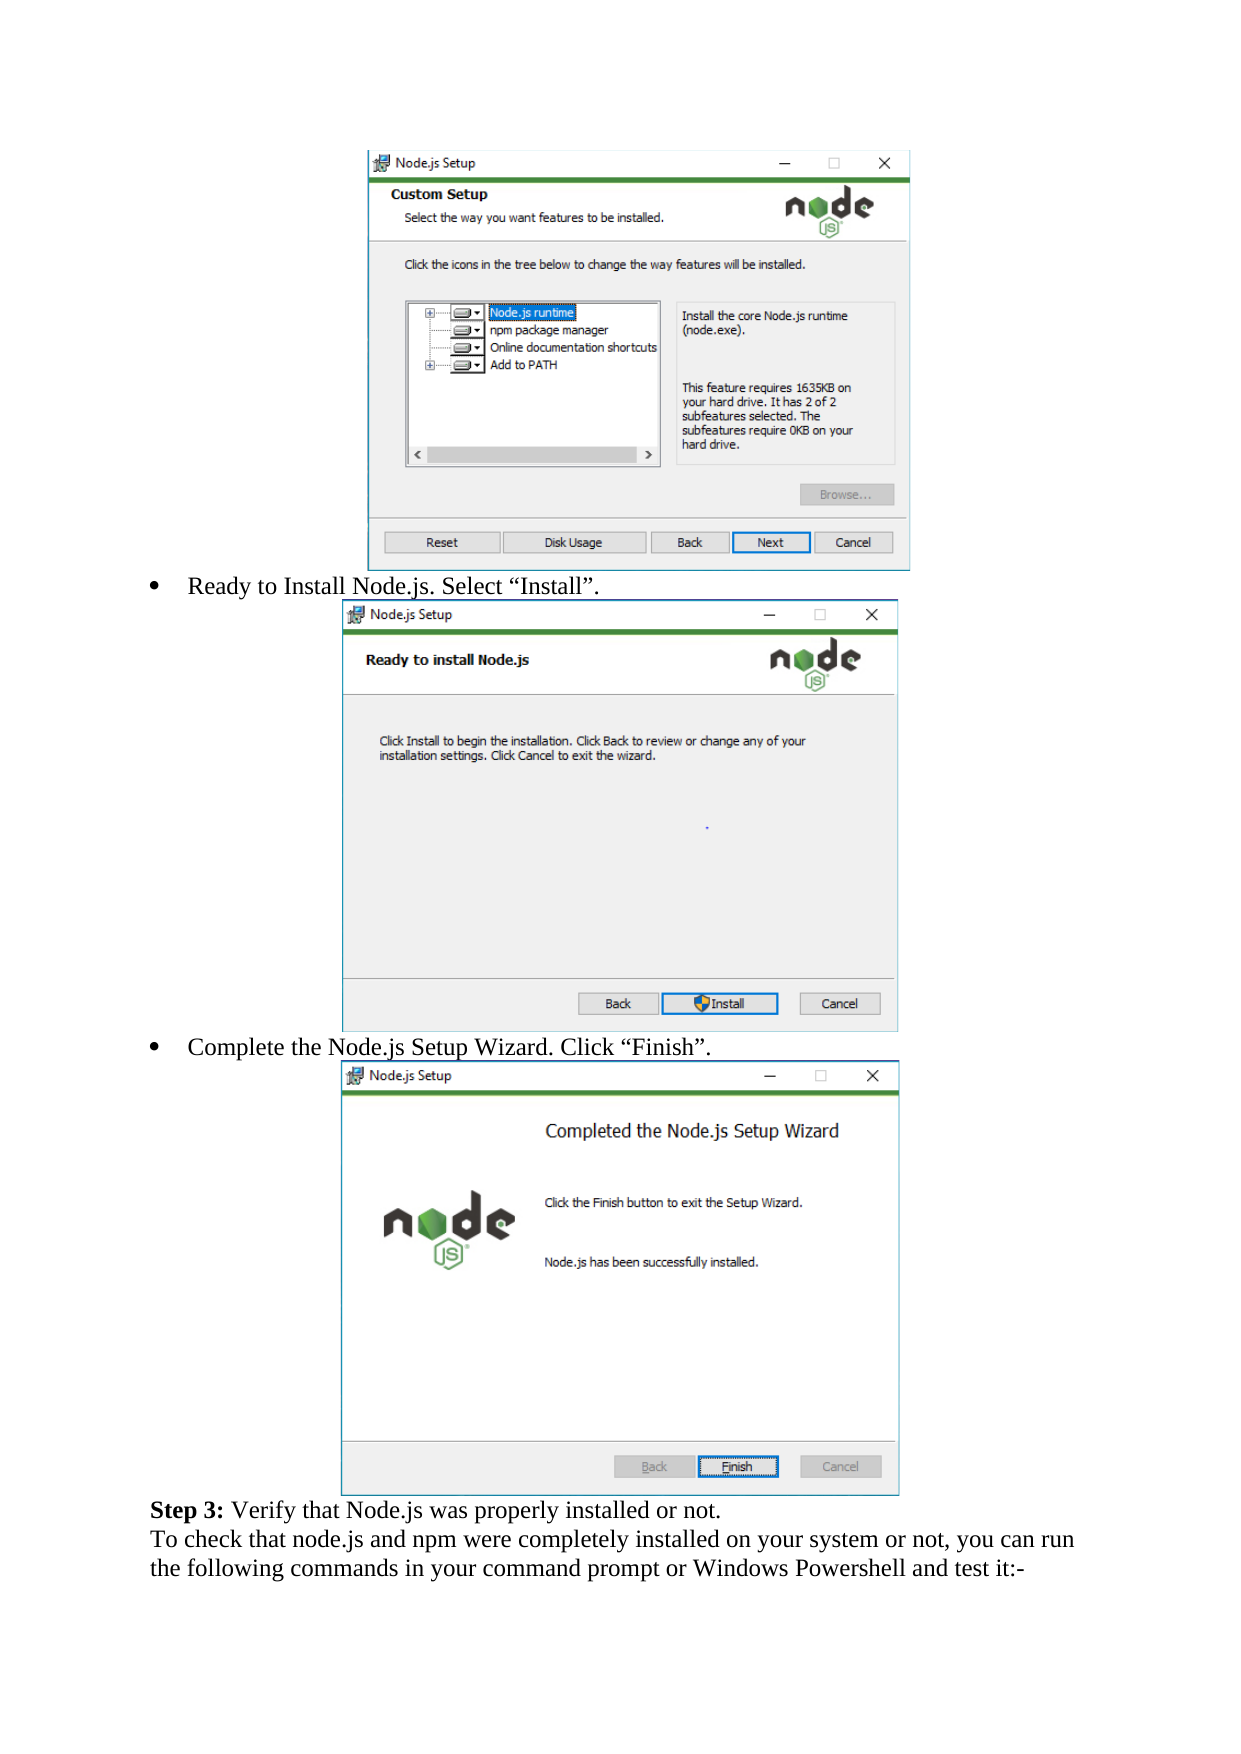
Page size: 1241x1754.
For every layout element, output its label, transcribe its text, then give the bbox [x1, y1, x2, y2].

list Complete the Node.js Setup Wizard. Click “Finish”. [150, 1032, 1090, 1061]
text Step 3: Verify that Node.js was properly installed or not. [150, 1495, 1090, 1524]
text To check that node.js and npm were completely installed on your system or not, you can run the following commands in your command prompt or Windows Powershell and test it:- [150, 1524, 1090, 1581]
list Ready to Install Node.js. Select “Install”. [150, 571, 1090, 599]
